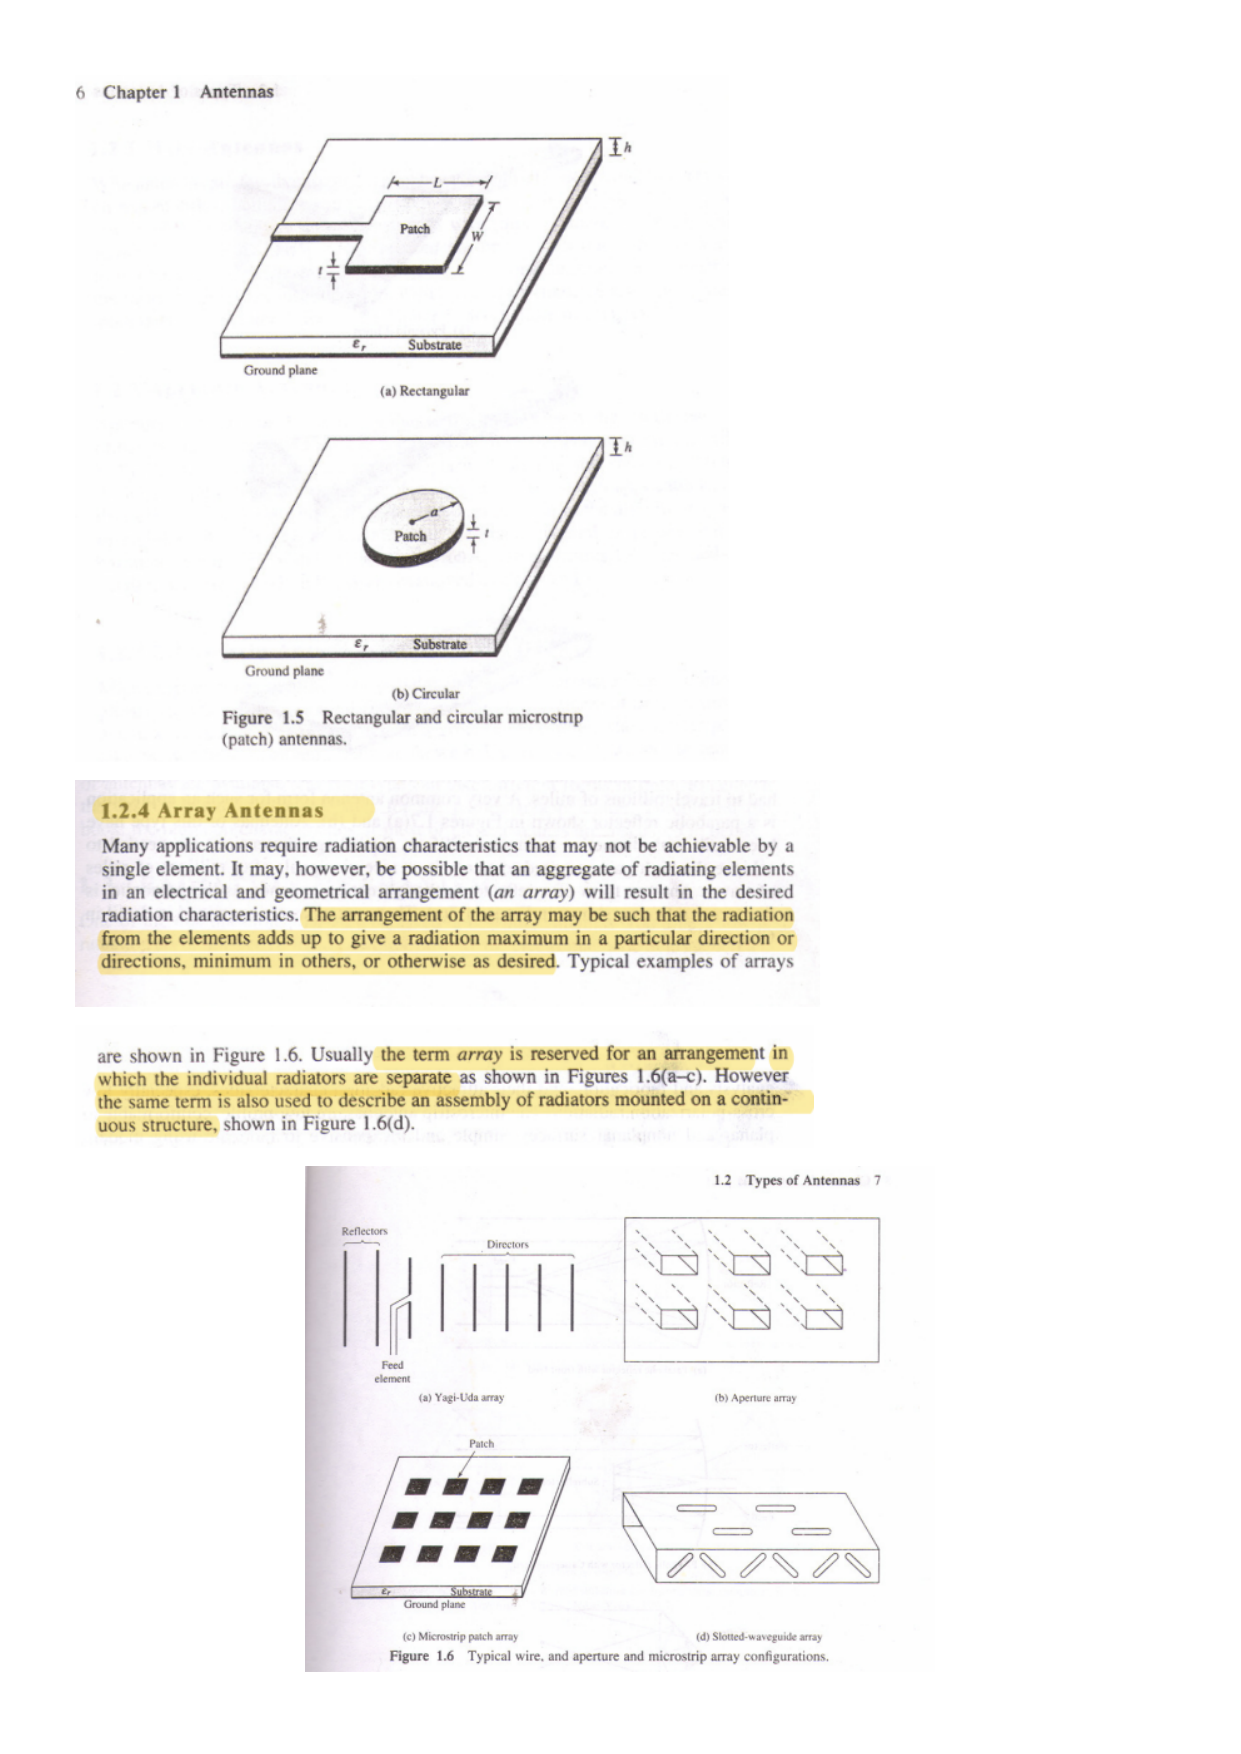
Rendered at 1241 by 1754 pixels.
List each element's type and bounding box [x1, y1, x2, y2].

picture [75, 780, 821, 1007]
picture [75, 75, 729, 762]
picture [305, 1166, 936, 1672]
picture [75, 1025, 814, 1148]
